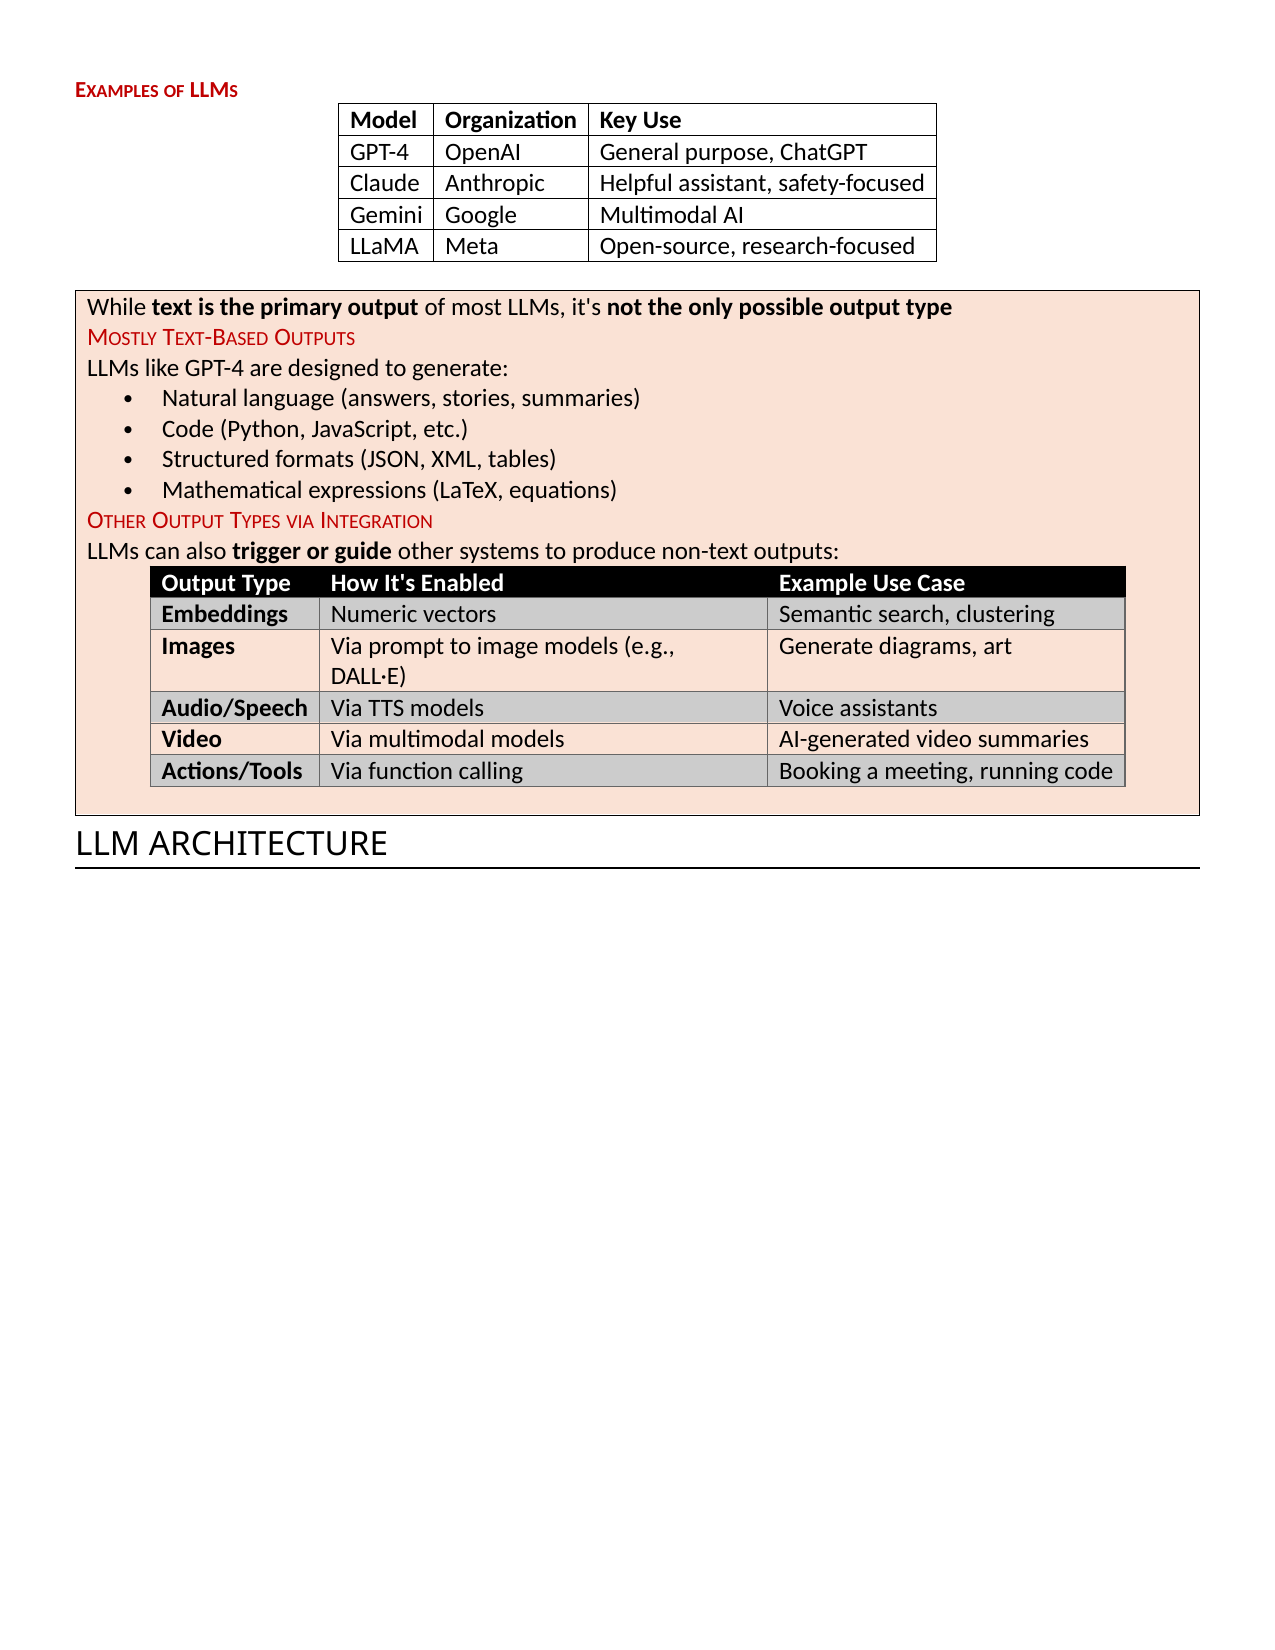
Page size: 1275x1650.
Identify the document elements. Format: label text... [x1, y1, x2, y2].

table_cell Meta [434, 230, 588, 261]
table_cell General purpose, ChatGPT [589, 136, 936, 166]
table_cell Anthropic [434, 167, 588, 198]
table_cell Multimodal AI [589, 199, 936, 229]
table_cell GPT-4 [339, 136, 433, 166]
table_header While text is the primary output of most LLMs, it's not the only possible output type Mostly Text-Based Outputs LLMs like GPT-4 are designed to generate: Natural language (answers, stories, summaries) Code (Python, JavaScript, etc.) Structured formats (JSON, XML, tables) Mathematical expressions (LaTeX, equations) Other Output Types via Integration LLMs can also trigger or guide other systems to produce non-text outputs: [76, 291, 1199, 814]
table_header Key Use [589, 104, 936, 134]
table_cell Claude [339, 167, 433, 198]
table_cell Open-source, research-focused [589, 230, 936, 261]
table_header Model [339, 104, 433, 134]
table_cell Gemini [339, 199, 433, 229]
table_cell Google [434, 199, 588, 229]
table_cell OpenAI [434, 136, 588, 166]
subtitle LLM ARCHITECTURE [75, 820, 1200, 867]
table_cell Helpful assistant, safety-focused [589, 167, 936, 198]
table_header Organization [434, 104, 588, 134]
text Examples of LLMs [75, 75, 1200, 103]
table_cell LLaMA [339, 230, 433, 261]
